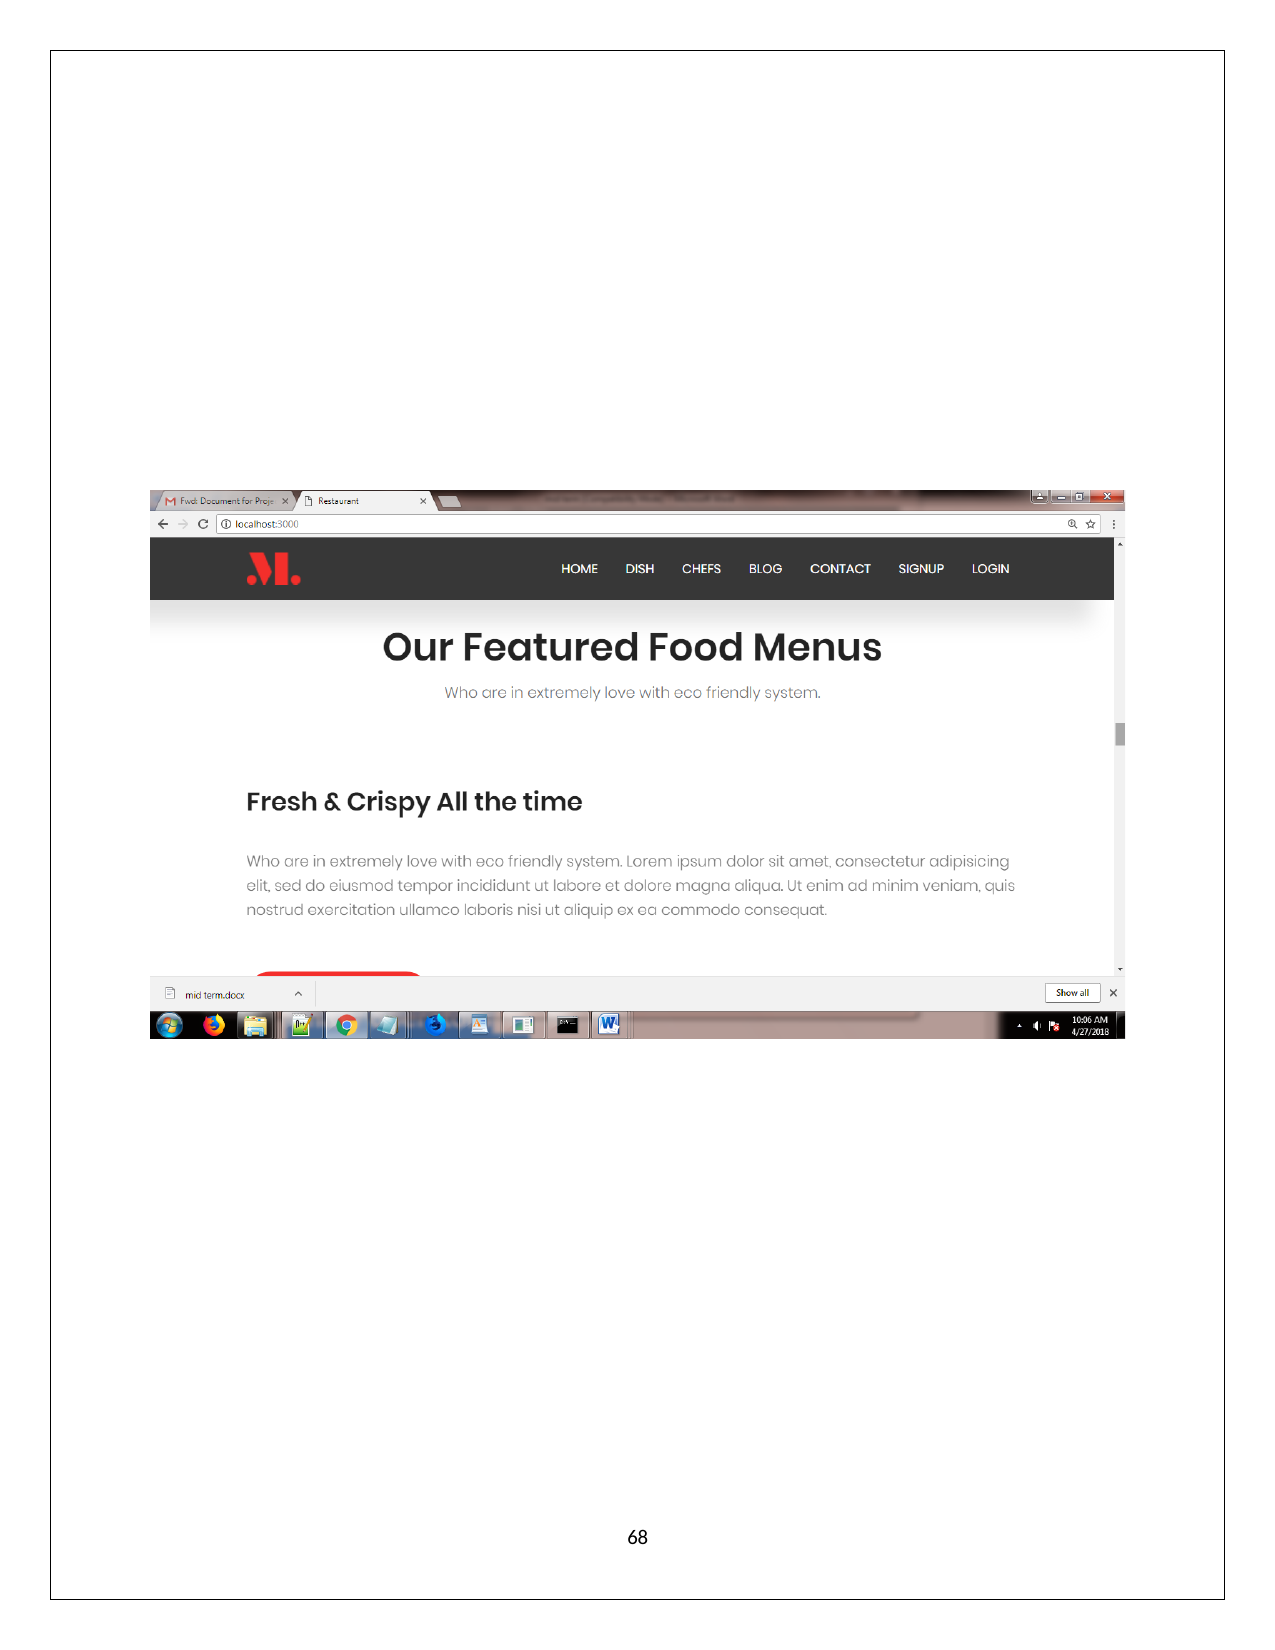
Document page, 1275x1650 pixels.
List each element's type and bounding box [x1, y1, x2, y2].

picture [150, 490, 1125, 1039]
